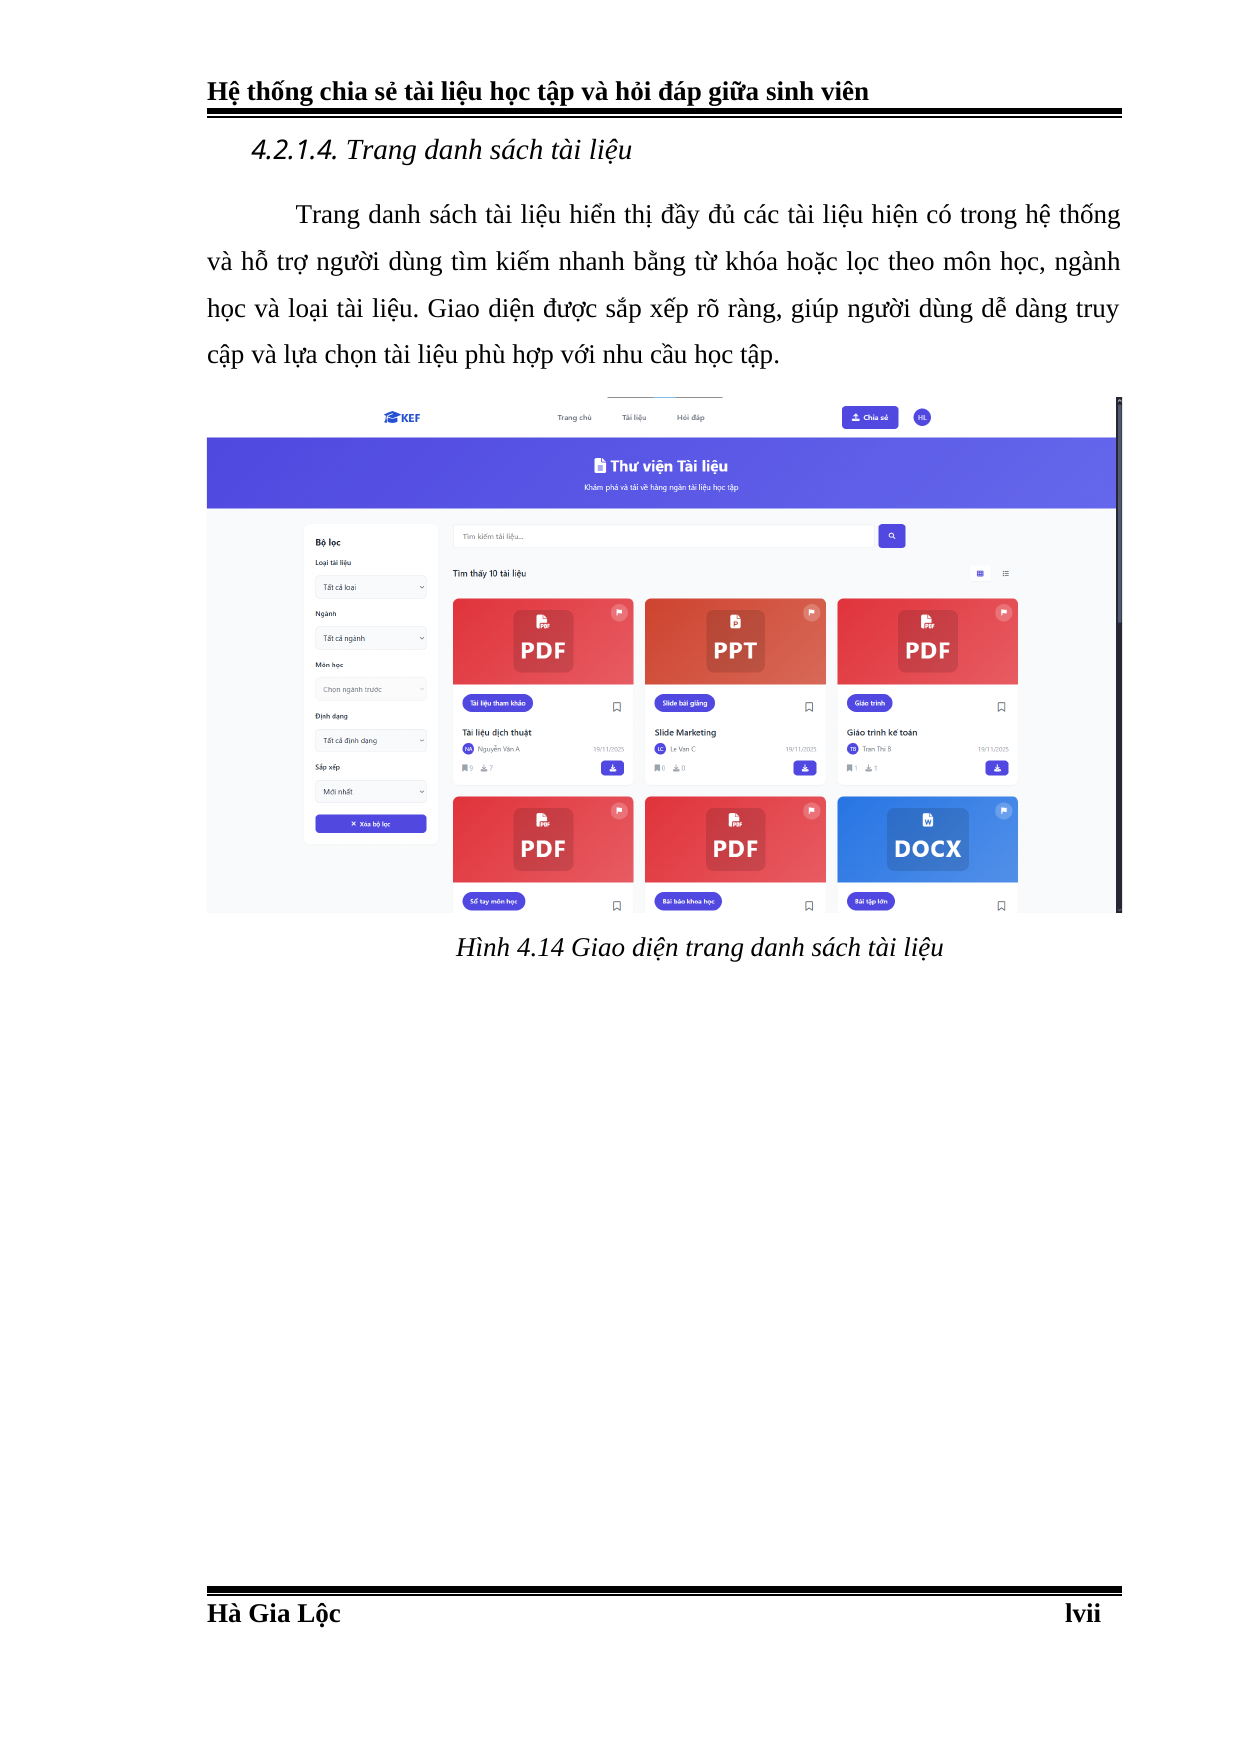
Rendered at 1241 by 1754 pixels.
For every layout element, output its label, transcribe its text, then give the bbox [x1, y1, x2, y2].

picture [206, 397, 1123, 913]
subtitle Trang danh sách tài liệu [222, 131, 1122, 167]
text Trang danh sách tài liệu hiển thị đầy đủ các tài liệu hiện có trong hệ thống và hỗ trợ người dùng tìm kiếm nhanh bằng từ khóa hoặc lọc theo môn học, ngành học và loại tài liệu. Giao diện được sắp xếp rõ ràng, giúp người dùng dễ dàng truy cập và lựa chọn tài liệu phù hợp với nhu cầu học tập. [207, 198, 1122, 369]
